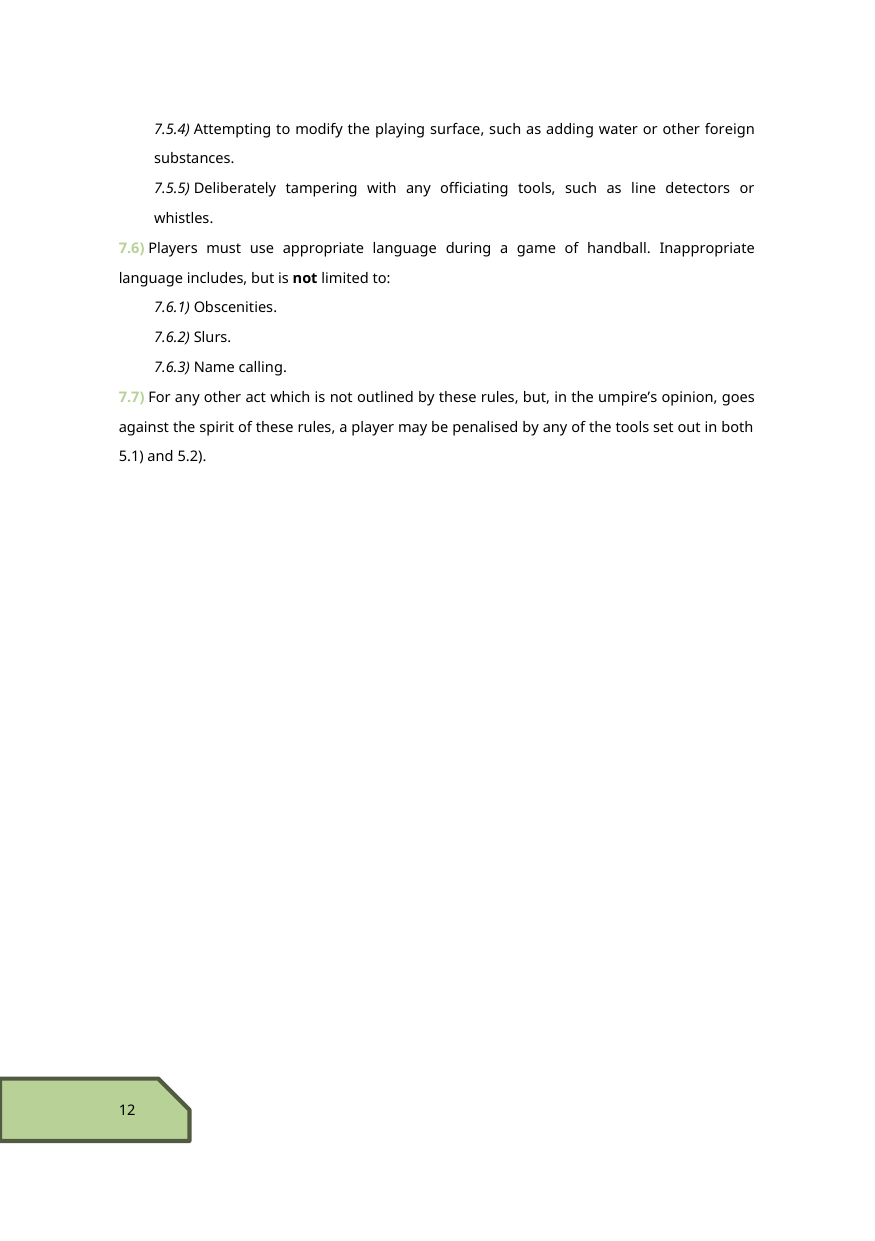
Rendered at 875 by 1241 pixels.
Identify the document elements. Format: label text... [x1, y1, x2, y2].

text For any other act which is not outlined by these rules, but, in the umpire’s opinion, goes against the spirit of these rules, a player may be penalised by any of the tools set out in both 5.1) and 5.2). [118, 387, 756, 466]
text Obscenities. [154, 297, 756, 317]
text Slurs. [154, 327, 756, 347]
text Name calling. [154, 357, 756, 377]
text Players must use appropriate language during a game of handball. Inappropriate language includes, but is not limited to: [118, 238, 756, 287]
text Attempting to modify the playing surface, such as adding water or other foreign substances. [154, 118, 756, 168]
text Deliberately tampering with any officiating tools, such as line detectors or whistles. [154, 178, 756, 228]
